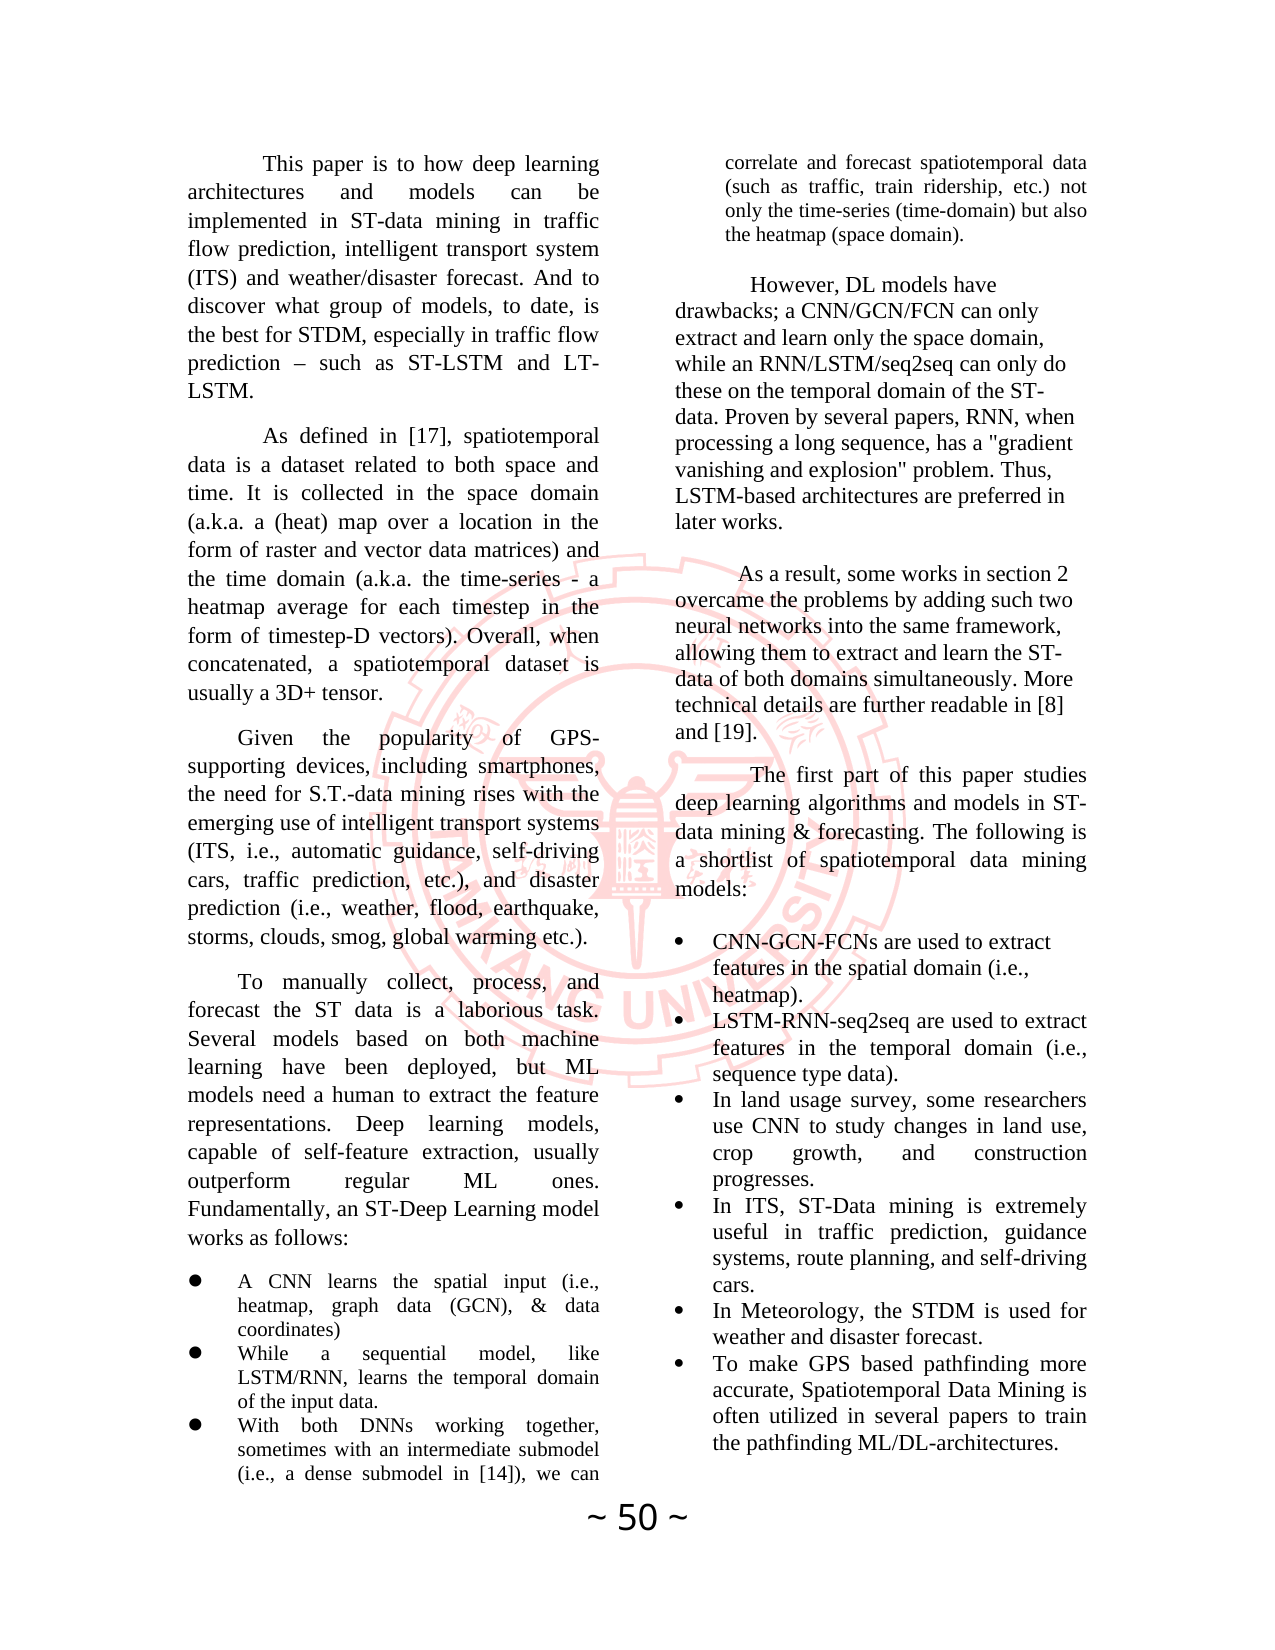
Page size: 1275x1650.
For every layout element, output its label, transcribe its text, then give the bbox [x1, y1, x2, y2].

text However, DL models have drawbacks; a CNN/GCN/FCN can only extract and learn only the space domain, while an RNN/LSTM/seq2seq can only do these on the temporal domain of the ST-data. Proven by several papers, RNN, when processing a long sequence, has a "gradient vanishing and explosion" problem. Thus, LSTM-based architectures are preferred in later works. [675, 271, 1087, 535]
text The first part of this paper studies deep learning algorithms and models in ST-data mining & forecasting. The following is a shortlist of spatiotemporal data mining models: [675, 761, 1087, 901]
text Given the popularity of GPS-supporting devices, including smartphones, the need for S.T.-data mining rises with the emerging use of intelligent transport systems (ITS, i.e., automatic guidance, self-driving cars, traffic prediction, etc.), and disaster prediction (i.e., weather, flood, earthquake, storms, clouds, smog, global warming etc.). [187, 724, 600, 949]
text As defined in [17], spatiotemporal data is a dataset related to both space and time. It is collected in the space domain (a.k.a. a (heat) map over a location in the form of raster and vector data matrices) and the time domain (a.k.a. the time-series - a heatmap average for each timestep in the form of timestep-D vectors). Overall, when concatenated, a spatiotemporal dataset is usually a 3D+ tensor. [187, 423, 600, 705]
text This paper is to how deep learning architectures and models can be implemented in ST-data mining in traffic flow prediction, intelligent transport system (ITS) and weather/disaster forecast. And to discover what group of models, to date, is the best for STDM, especially in traffic flow prediction – such as ST-LSTM and LT-LSTM. [187, 150, 600, 404]
list With both DNNs working together, sometimes with an intermediate submodel (i.e., a dense submodel in [14]), we can correlate and forecast spatiotemporal data (such as traffic, train ridership, etc.) not only the time-series (time-domain) but also the heatmap (space domain). [675, 150, 1087, 246]
list CNN-GCN-FCNs are used to extract features in the spatial domain (i.e., heatmap). [675, 928, 1087, 1007]
list In land usage survey, some researchers use CNN to study changes in land use, crop growth, and construction progresses. [675, 1086, 1087, 1192]
list In ITS, ST-Data mining is extremely useful in traffic prediction, guidance systems, route planning, and self-driving cars. [675, 1192, 1087, 1297]
list LSTM-RNN-seq2seq are used to extract features in the temporal domain (i.e., sequence type data). [675, 1007, 1087, 1086]
list In Meteorology, the STDM is used for weather and disaster forecast. [675, 1297, 1087, 1350]
text To manually collect, process, and forecast the ST data is a laborious task. Several models based on both machine learning have been deployed, but ML models need a human to extract the feature representations. Deep learning models, capable of self-feature extraction, usually outperform regular ML ones. Fundamentally, an ST-Deep Learning model works as follows: [187, 968, 600, 1250]
list While a sequential model, like LSTM/RNN, learns the temporal domain of the input data. [187, 1341, 600, 1413]
list To make GPS based pathfinding more accurate, Spatiotemporal Data Mining is often utilized in several papers to train the pathfinding ML/DL-architectures. [675, 1350, 1087, 1455]
text As a result, some works in section 2 overcame the problems by adding such two neural networks into the same framework, allowing them to extract and learn the ST-data of both domains simultaneously. More technical details are further readable in [8] and [19]. [675, 560, 1087, 744]
list A CNN learns the spatial input (i.e., heatmap, graph data (GCN), & data coordinates) [187, 1269, 600, 1341]
list With both DNNs working together, sometimes with an intermediate submodel (i.e., a dense submodel in [14]), we can correlate and forecast spatiotemporal data (such as traffic, train ridership, etc.) not only the time-series (time-domain) but also the heatmap (space domain). [187, 1413, 600, 1485]
